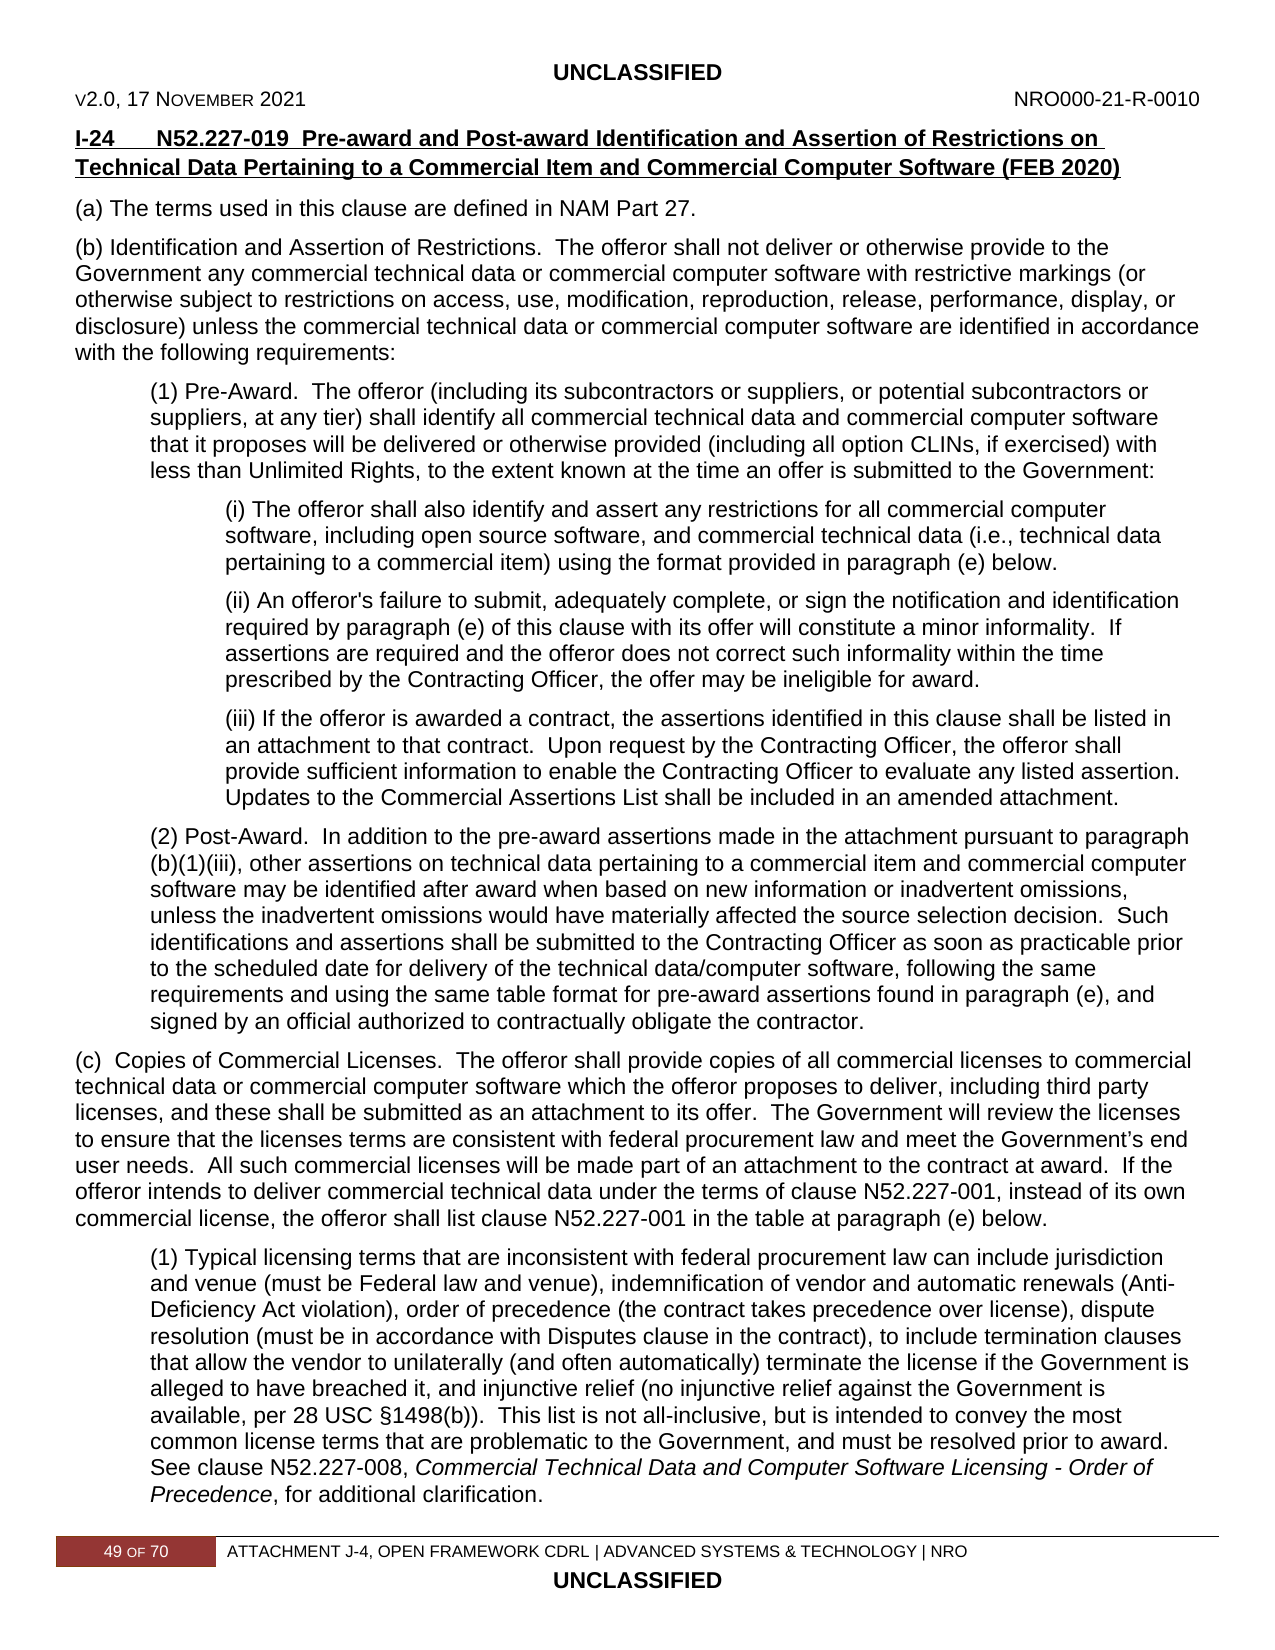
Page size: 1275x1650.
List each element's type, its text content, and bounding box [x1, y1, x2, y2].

text (ii) An offeror's failure to submit, adequately complete, or sign the notification and identification required by paragraph (e) of this clause with its offer will constitute a minor informality. If assertions are required and the offeror does not correct such informality within the time prescribed by the Contracting Officer, the offer may be ineligible for award. [225, 587, 1200, 693]
text (iii) If the offeror is awarded a contract, the assertions identified in this clause shall be listed in an attachment to that contract. Upon request by the Contracting Officer, the offeror shall provide sufficient information to enable the Contracting Officer to evaluate any listed assertion. Updates to the Commercial Assertions List shall be included in an amended attachment. [225, 705, 1200, 811]
text (i) The offeror shall also identify and assert any restrictions for all commercial computer software, including open source software, and commercial technical data (i.e., technical data pertaining to a commercial item) using the format provided in paragraph (e) below. [225, 496, 1200, 575]
text I-24 N52.227-019 Pre-award and Post-award Identification and Assertion of Restrictions on Technical Data Pertaining to a Commercial Item and Commercial Computer Software (FEB 2020) [75, 125, 1200, 180]
text (a) The terms used in this clause are defined in NAM Part 27. [75, 195, 1200, 221]
text (1) Pre-Award. The offeror (including its subcontractors or suppliers, or potential subcontractors or suppliers, at any tier) shall identify all commercial technical data and commercial computer software that it proposes will be delivered or otherwise provided (including all option CLINs, if exercised) with less than Unlimited Rights, to the extent known at the time an offer is submitted to the Government: [150, 378, 1200, 483]
text (b) Identification and Assertion of Restrictions. The offeror shall not deliver or otherwise provide to the Government any commercial technical data or commercial computer software with restrictive markings (or otherwise subject to restrictions on access, use, modification, reproduction, release, performance, display, or disclosure) unless the commercial technical data or commercial computer software are identified in accordance with the following requirements: [75, 234, 1200, 365]
text (c) Copies of Commercial Licenses. The offeror shall provide copies of all commercial licenses to commercial technical data or commercial computer software which the offeror proposes to deliver, including third party licenses, and these shall be submitted as an attachment to its offer. The Government will review the licenses to ensure that the licenses terms are consistent with federal procurement law and meet the Government’s end user needs. All such commercial licenses will be made part of an attachment to the contract at award. If the offeror intends to deliver commercial technical data under the terms of clause N52.227-001, instead of its own commercial license, the offeror shall list clause N52.227-001 in the table at paragraph (e) below. [75, 1047, 1200, 1231]
text (2) Post-Award. In addition to the pre-award assertions made in the attachment pursuant to paragraph (b)(1)(iii), other assertions on technical data pertaining to a commercial item and commercial computer software may be identified after award when based on new information or inadvertent omissions, unless the inadvertent omissions would have materially affected the source selection decision. Such identifications and assertions shall be submitted to the Contracting Officer as soon as practicable prior to the scheduled date for delivery of the technical data/computer software, following the same requirements and using the same table format for pre-award assertions found in paragraph (e), and signed by an official authorized to contractually obligate the contractor. [150, 823, 1200, 1034]
text (1) Typical licensing terms that are inconsistent with federal procurement law can include jurisdiction and venue (must be Federal law and venue), indemnification of vendor and automatic renewals (Anti-Deficiency Act violation), order of precedence (the contract takes precedence over license), dispute resolution (must be in accordance with Disputes clause in the contract), to include termination clauses that allow the vendor to unilaterally (and often automatically) terminate the license if the Government is alleged to have breached it, and injunctive relief (no injunctive relief against the Government is available, per 28 USC §1498(b)). This list is not all-inclusive, but is intended to convey the most common license terms that are problematic to the Government, and must be resolved prior to award. See clause N52.227-008, Commercial Technical Data and Computer Software Licensing - Order of Precedence, for additional clarification. [150, 1243, 1200, 1507]
